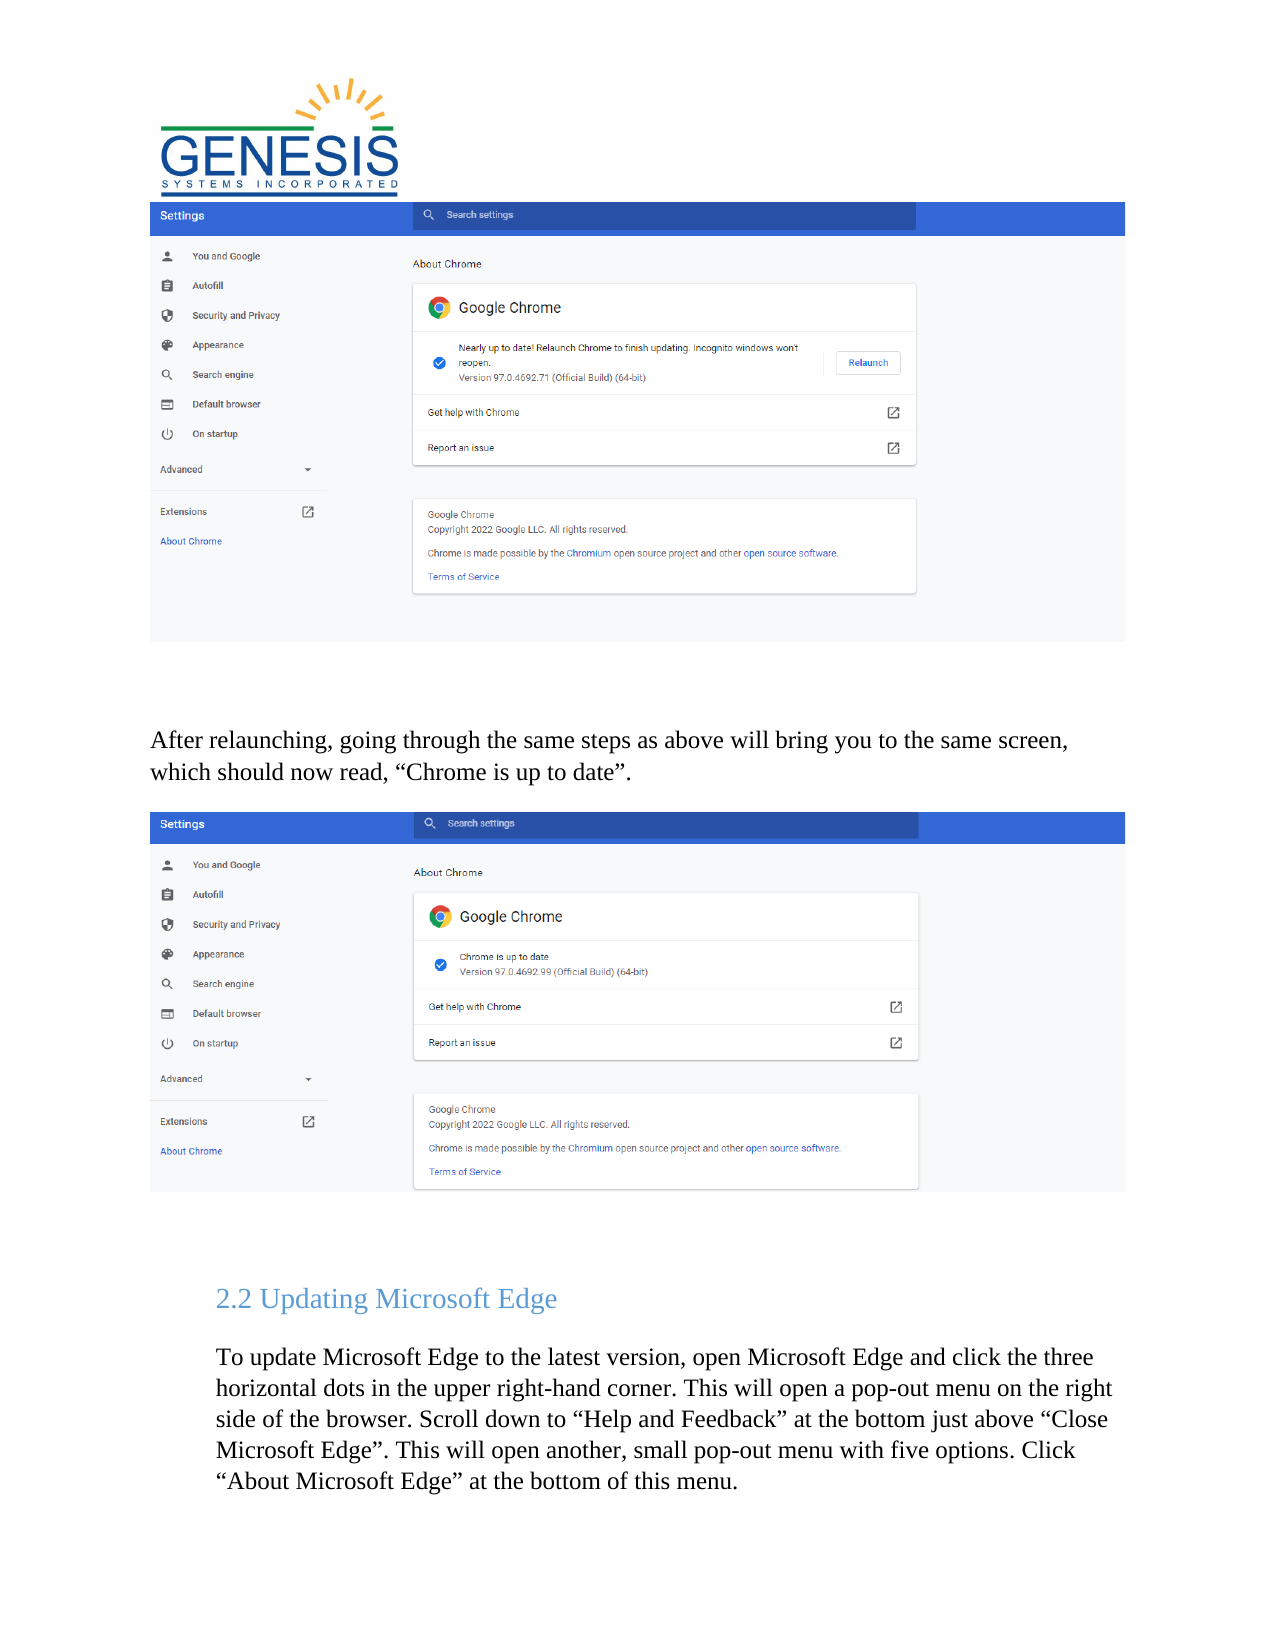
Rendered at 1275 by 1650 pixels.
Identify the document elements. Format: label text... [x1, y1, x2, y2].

subtitle 2.2 Updating Microsoft Edge [216, 1281, 1125, 1314]
picture [150, 75, 1125, 642]
subtitle After relaunching, going through the same steps as above will bring you to the same screen, which should now read, “Chrome is up to date”. [150, 726, 1125, 785]
picture [150, 812, 1125, 1192]
subtitle To update Microsoft Edge to the latest version, open Microsoft Edge and click the three horizontal dots in the upper right-hand corner. This will open a pop-out menu on the right side of the browser. Scroll down to “Help and Feedback” at the bottom just above “Close Microsoft Edge”. This will open another, small pop-out menu with five options. Click “About Microsoft Edge” at the bottom of this menu. [216, 1342, 1125, 1495]
